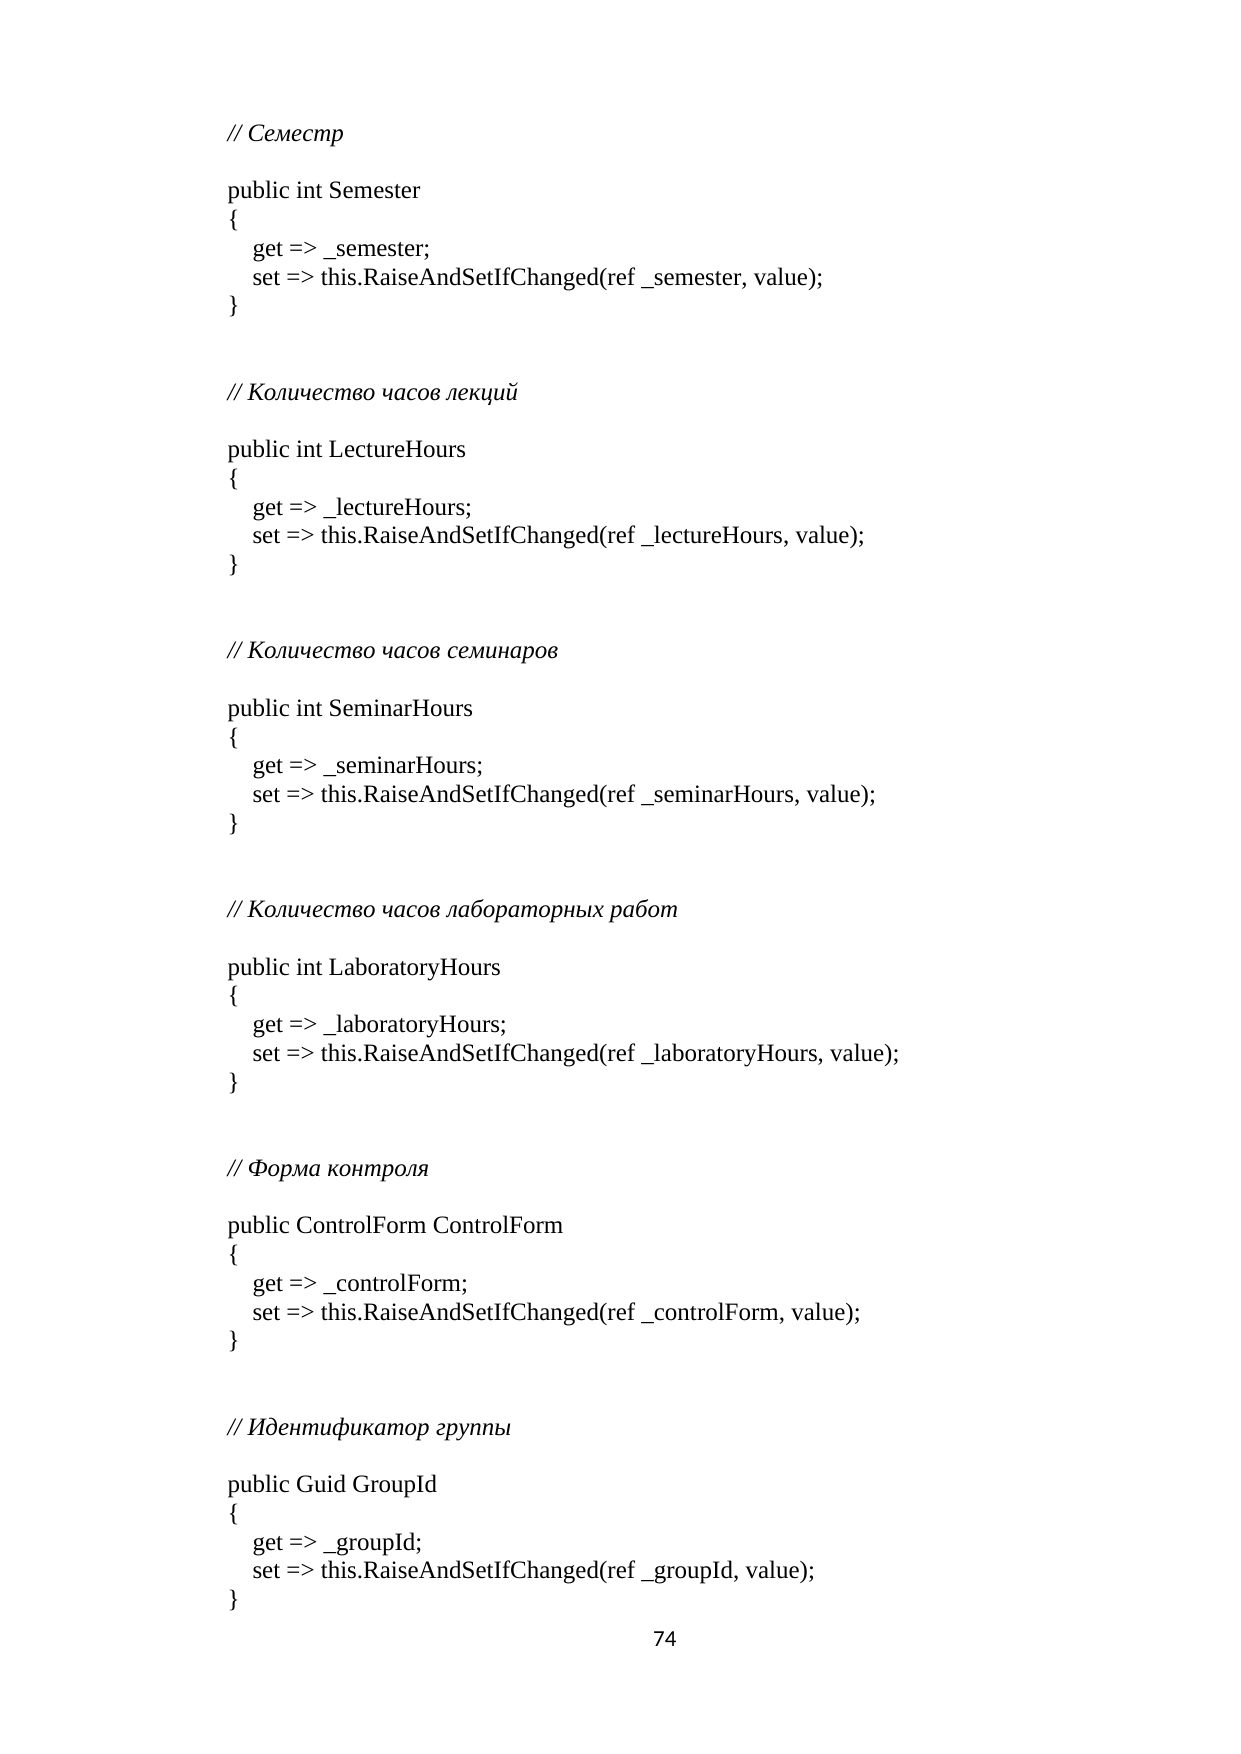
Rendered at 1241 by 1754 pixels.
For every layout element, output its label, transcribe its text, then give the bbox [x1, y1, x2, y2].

text { [177, 1498, 1152, 1527]
text } [177, 549, 1152, 578]
text public Guid GroupId [177, 1469, 1152, 1498]
text { [177, 722, 1152, 751]
text { [177, 981, 1152, 1009]
text public int SeminarHours [177, 693, 1152, 722]
text // Количество часов лабораторных работ [177, 894, 1152, 923]
text // Количество часов семинаров [177, 636, 1152, 664]
text public ControlForm ControlForm [177, 1211, 1152, 1239]
text // Количество часов лекций [177, 377, 1152, 406]
text get => _seminarHours; [177, 751, 1152, 779]
text // Семестр [177, 118, 1152, 147]
text { [177, 1239, 1152, 1268]
text } [177, 808, 1152, 837]
text get => _lectureHours; [177, 492, 1152, 521]
text set => this.RaiseAndSetIfChanged(ref _laboratoryHours, value); [177, 1038, 1152, 1067]
text // Идентификатор группы [177, 1412, 1152, 1441]
text set => this.RaiseAndSetIfChanged(ref _seminarHours, value); [177, 779, 1152, 808]
text public int LectureHours [177, 434, 1152, 463]
text get => _groupId; [177, 1527, 1152, 1556]
text get => _controlForm; [177, 1268, 1152, 1297]
text // Форма контроля [177, 1153, 1152, 1182]
text public int LaboratoryHours [177, 952, 1152, 981]
text get => _laboratoryHours; [177, 1009, 1152, 1038]
text } [177, 291, 1152, 319]
text } [177, 1067, 1152, 1096]
text set => this.RaiseAndSetIfChanged(ref _controlForm, value); [177, 1297, 1152, 1326]
text } [177, 1326, 1152, 1354]
text } [177, 1584, 1152, 1613]
text public int Semester [177, 176, 1152, 204]
text set => this.RaiseAndSetIfChanged(ref _groupId, value); [177, 1556, 1152, 1584]
text get => _semester; [177, 233, 1152, 262]
text { [177, 204, 1152, 233]
text { [177, 463, 1152, 492]
text set => this.RaiseAndSetIfChanged(ref _semester, value); [177, 262, 1152, 291]
text set => this.RaiseAndSetIfChanged(ref _lectureHours, value); [177, 521, 1152, 549]
